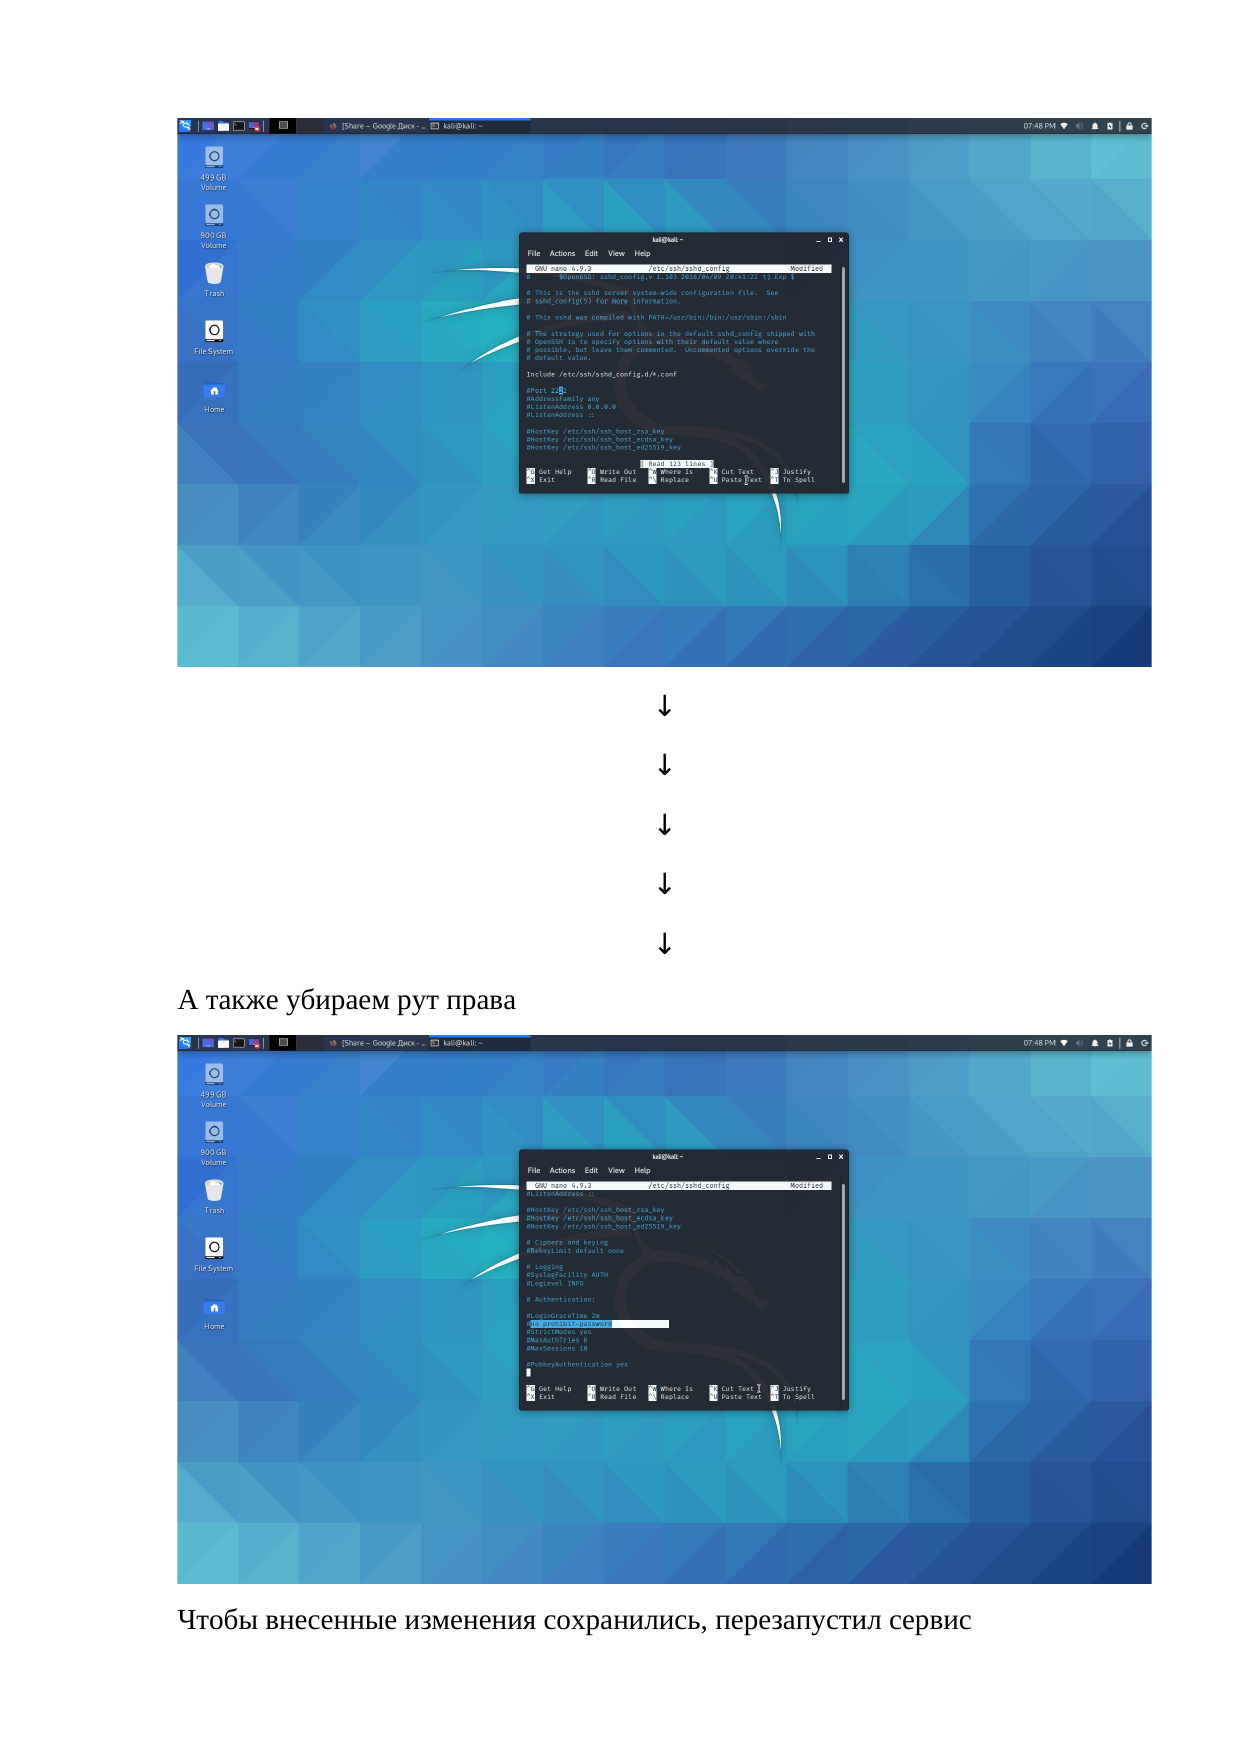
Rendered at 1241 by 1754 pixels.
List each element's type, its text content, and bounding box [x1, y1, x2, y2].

text ↓ [177, 744, 1152, 784]
text ↓ [177, 685, 1152, 725]
picture [177, 1035, 1152, 1584]
text А также убираем рут права [177, 982, 1152, 1016]
text ↓ [177, 923, 1152, 963]
text ↓ [177, 804, 1152, 844]
picture [177, 118, 1152, 667]
text ↓ [177, 863, 1152, 903]
text Чтобы внесенные изменения сохранились, перезапустил сервис [177, 1602, 1152, 1636]
